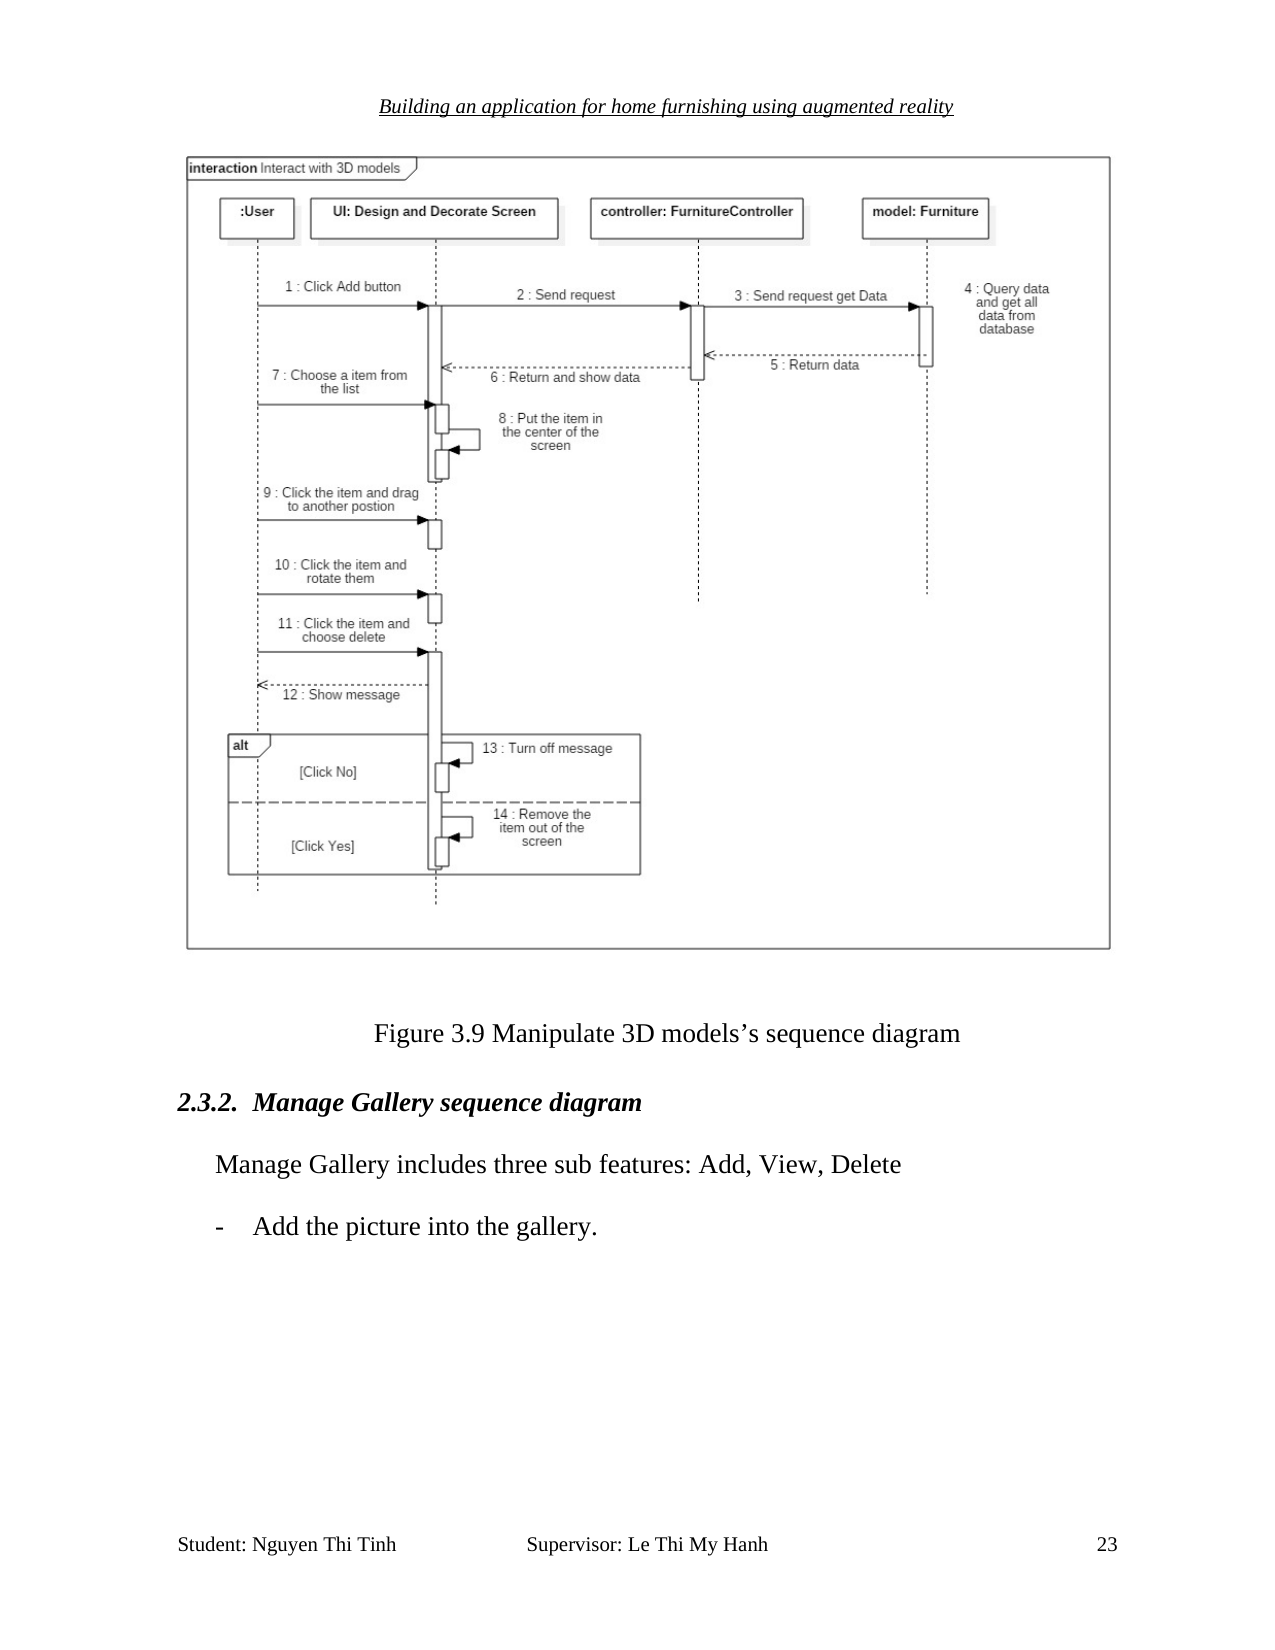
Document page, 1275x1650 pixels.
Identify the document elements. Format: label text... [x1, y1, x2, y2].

list Add the picture into the gallery. [215, 1210, 1120, 1242]
list Manage Gallery sequence diagram [177, 1086, 1120, 1117]
text Manage Gallery includes three sub features: Add, View, Delete [177, 1148, 1120, 1179]
picture [177, 147, 1151, 990]
text Figure 3.9 Manipulate 3D models’s sequence diagram [177, 1017, 1157, 1048]
